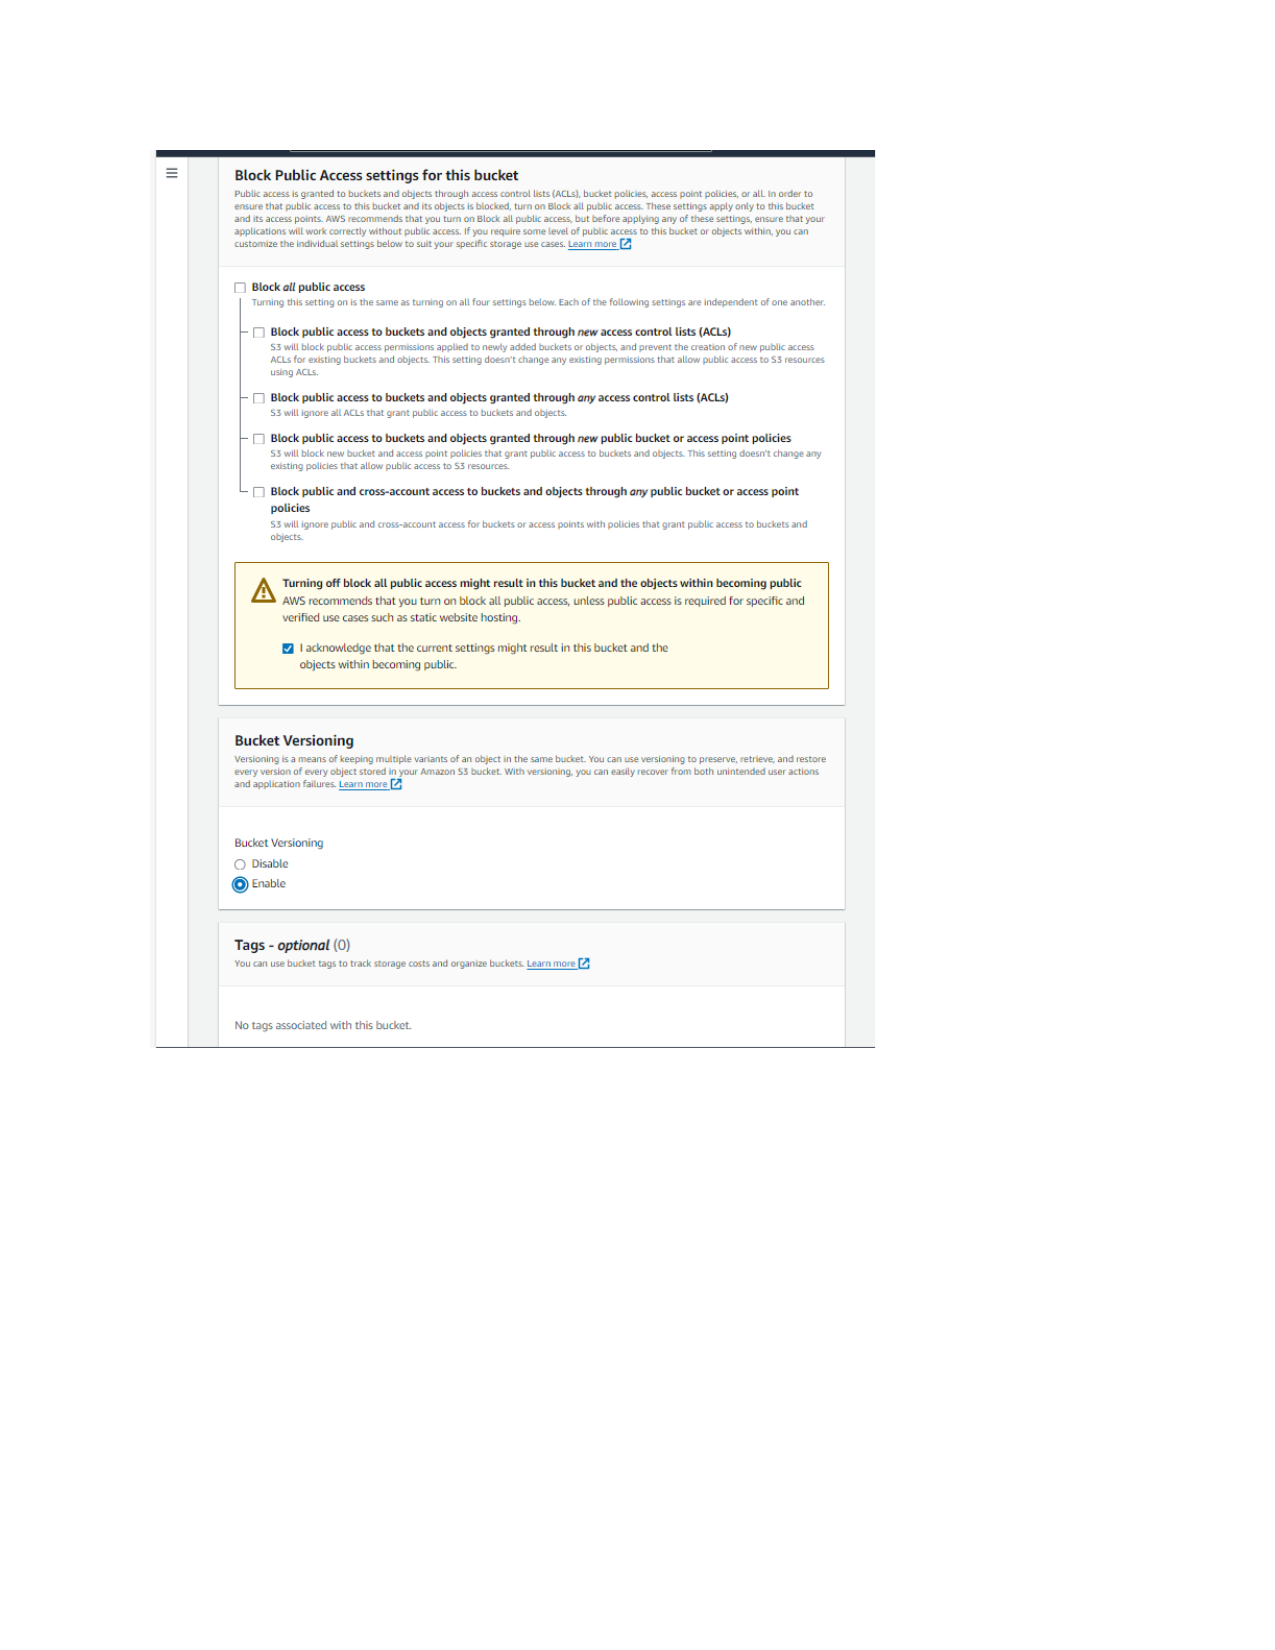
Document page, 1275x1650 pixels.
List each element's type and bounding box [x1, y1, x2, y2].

picture [150, 150, 876, 1048]
